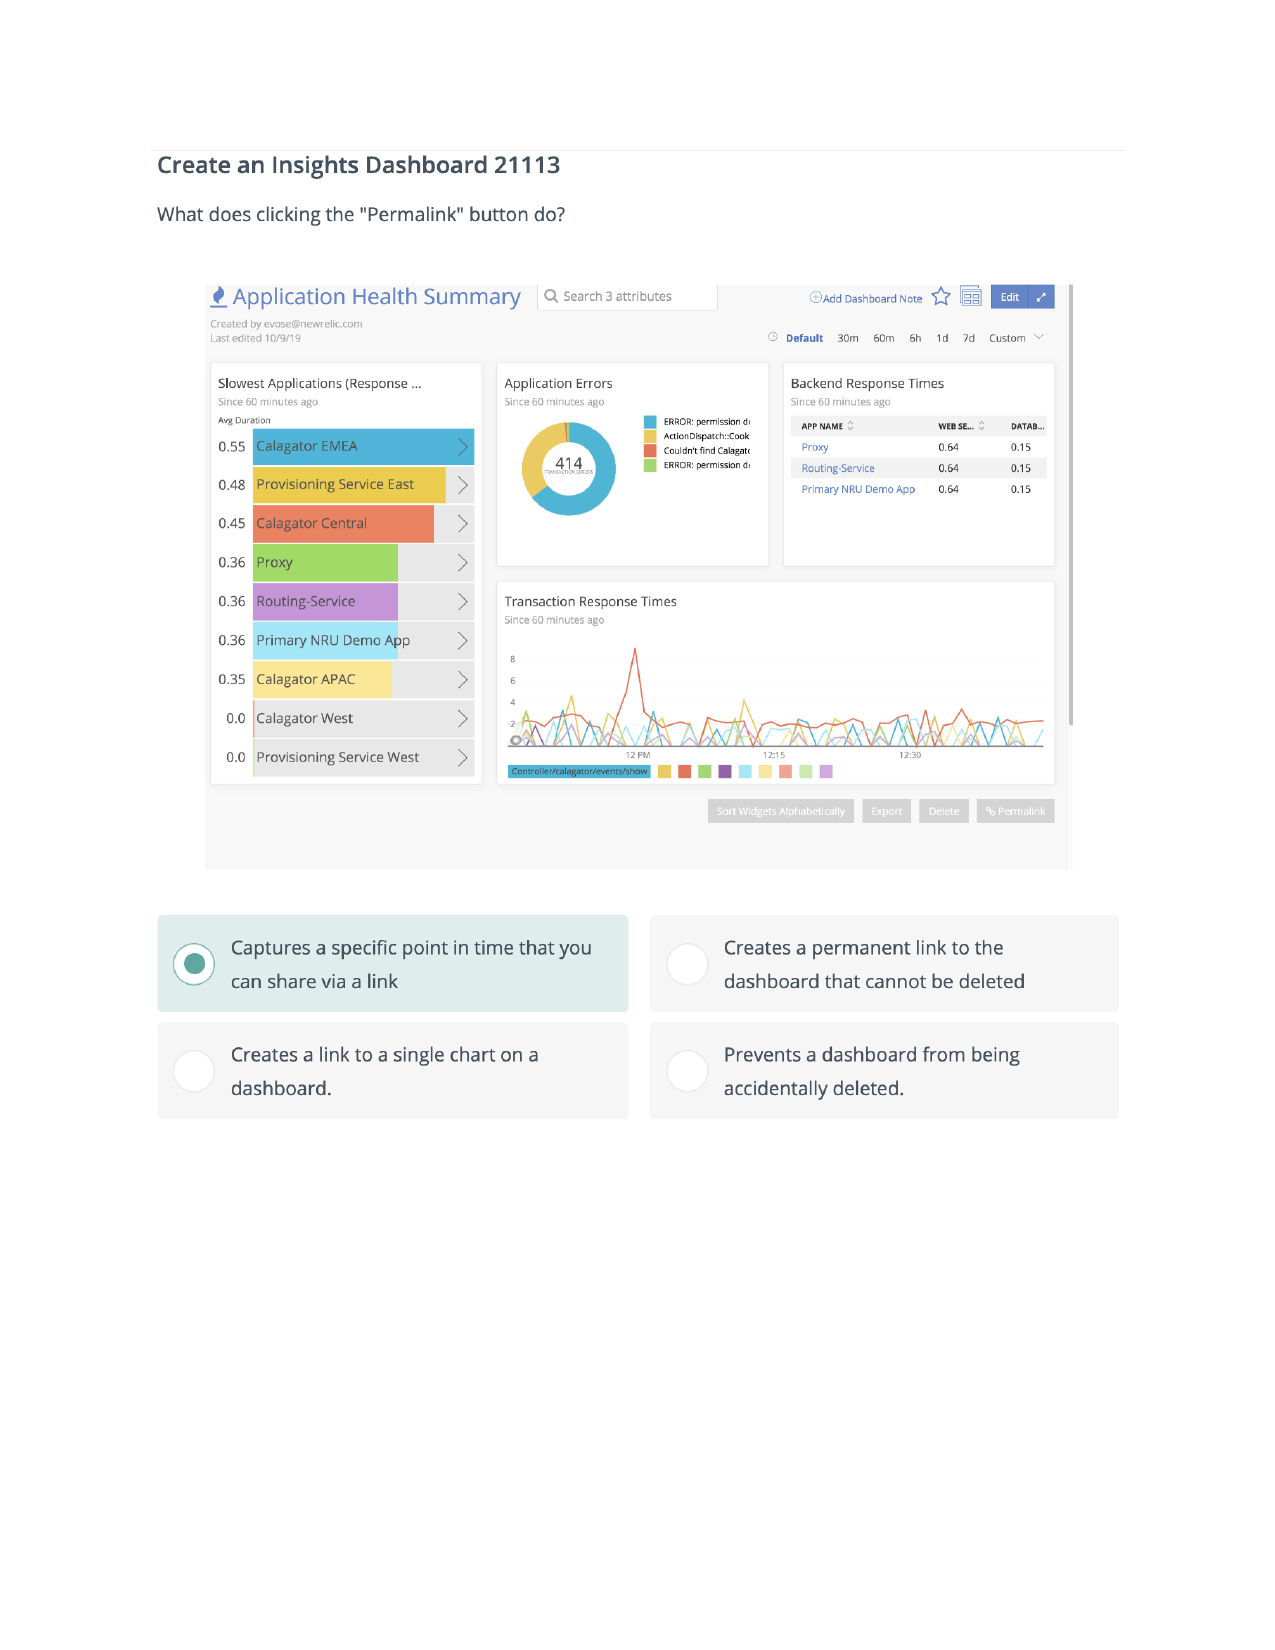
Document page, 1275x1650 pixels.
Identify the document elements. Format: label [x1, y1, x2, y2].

picture [150, 150, 1125, 1123]
